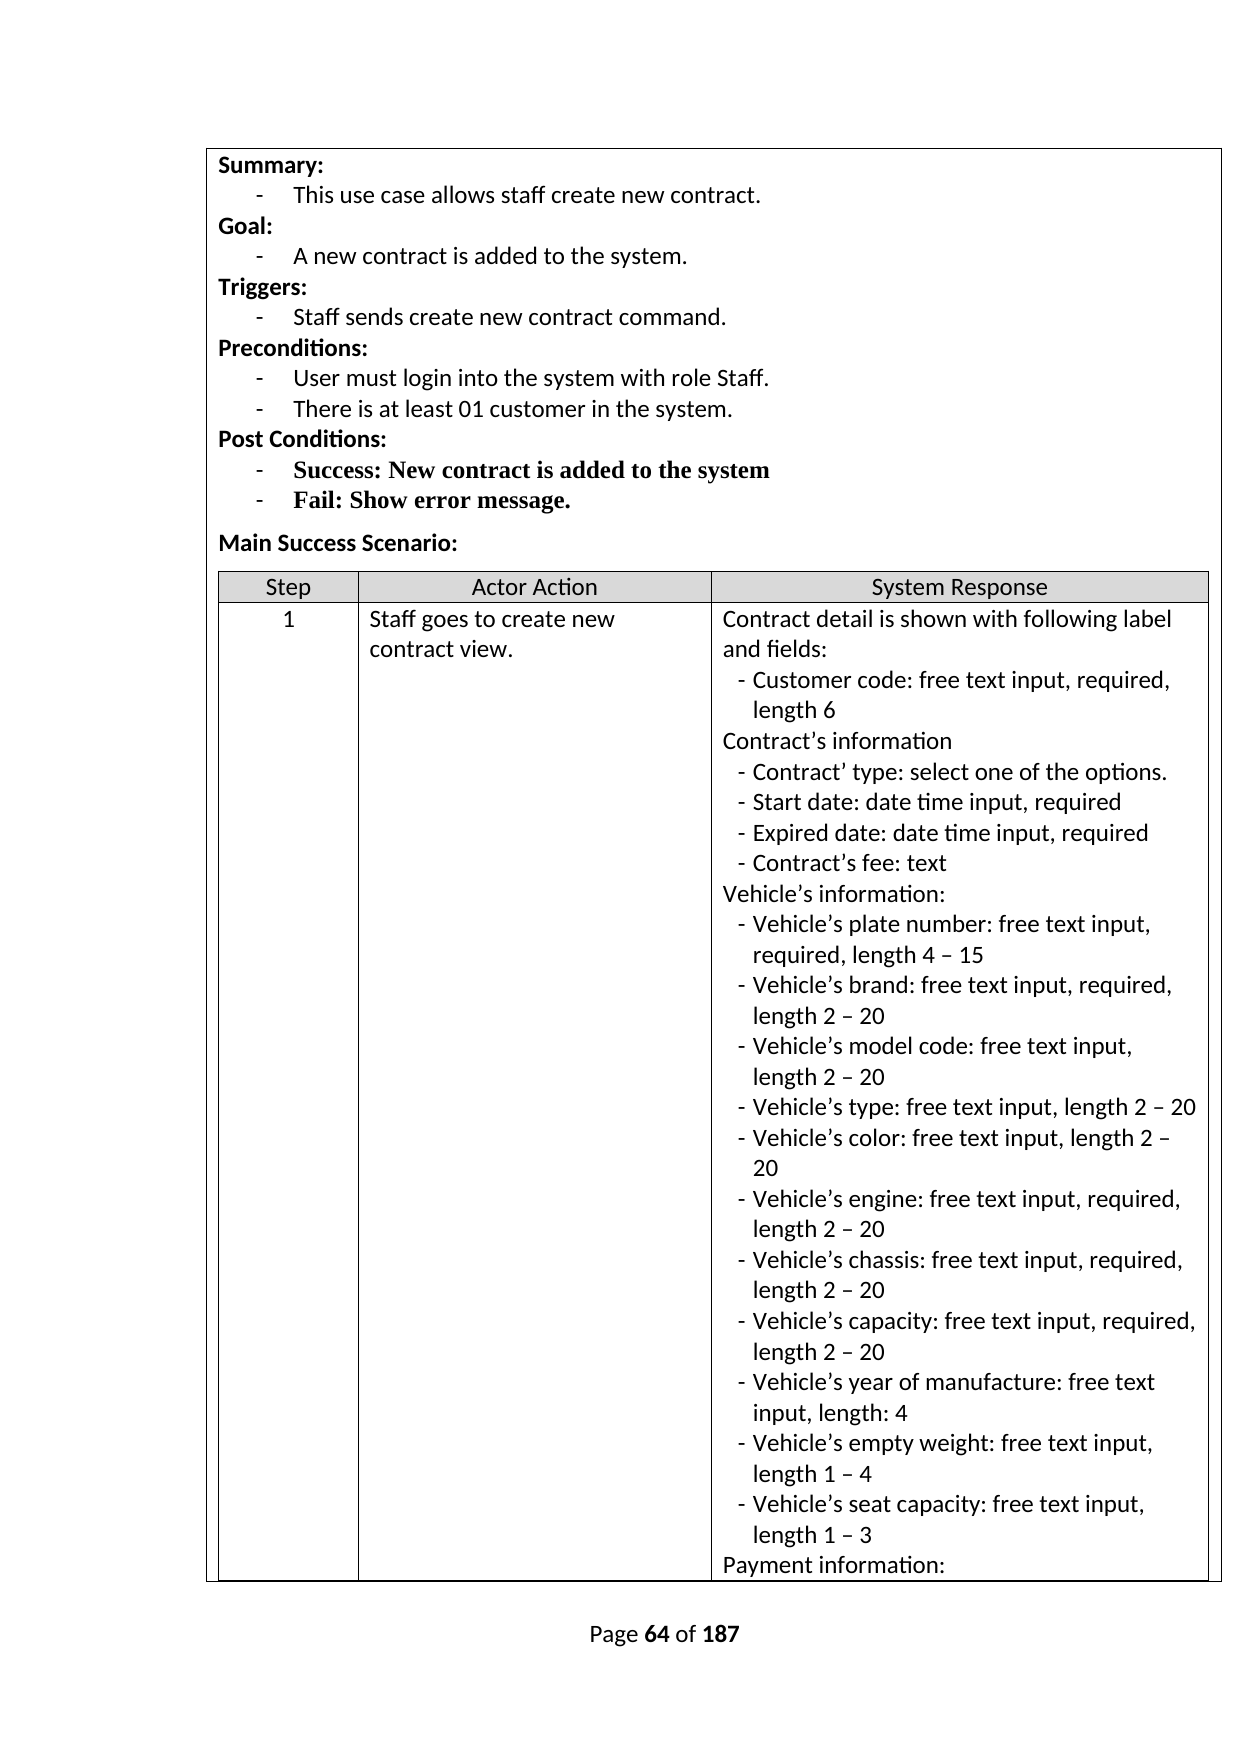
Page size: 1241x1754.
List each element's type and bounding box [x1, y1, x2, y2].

table_cell [207, 149, 1221, 1581]
